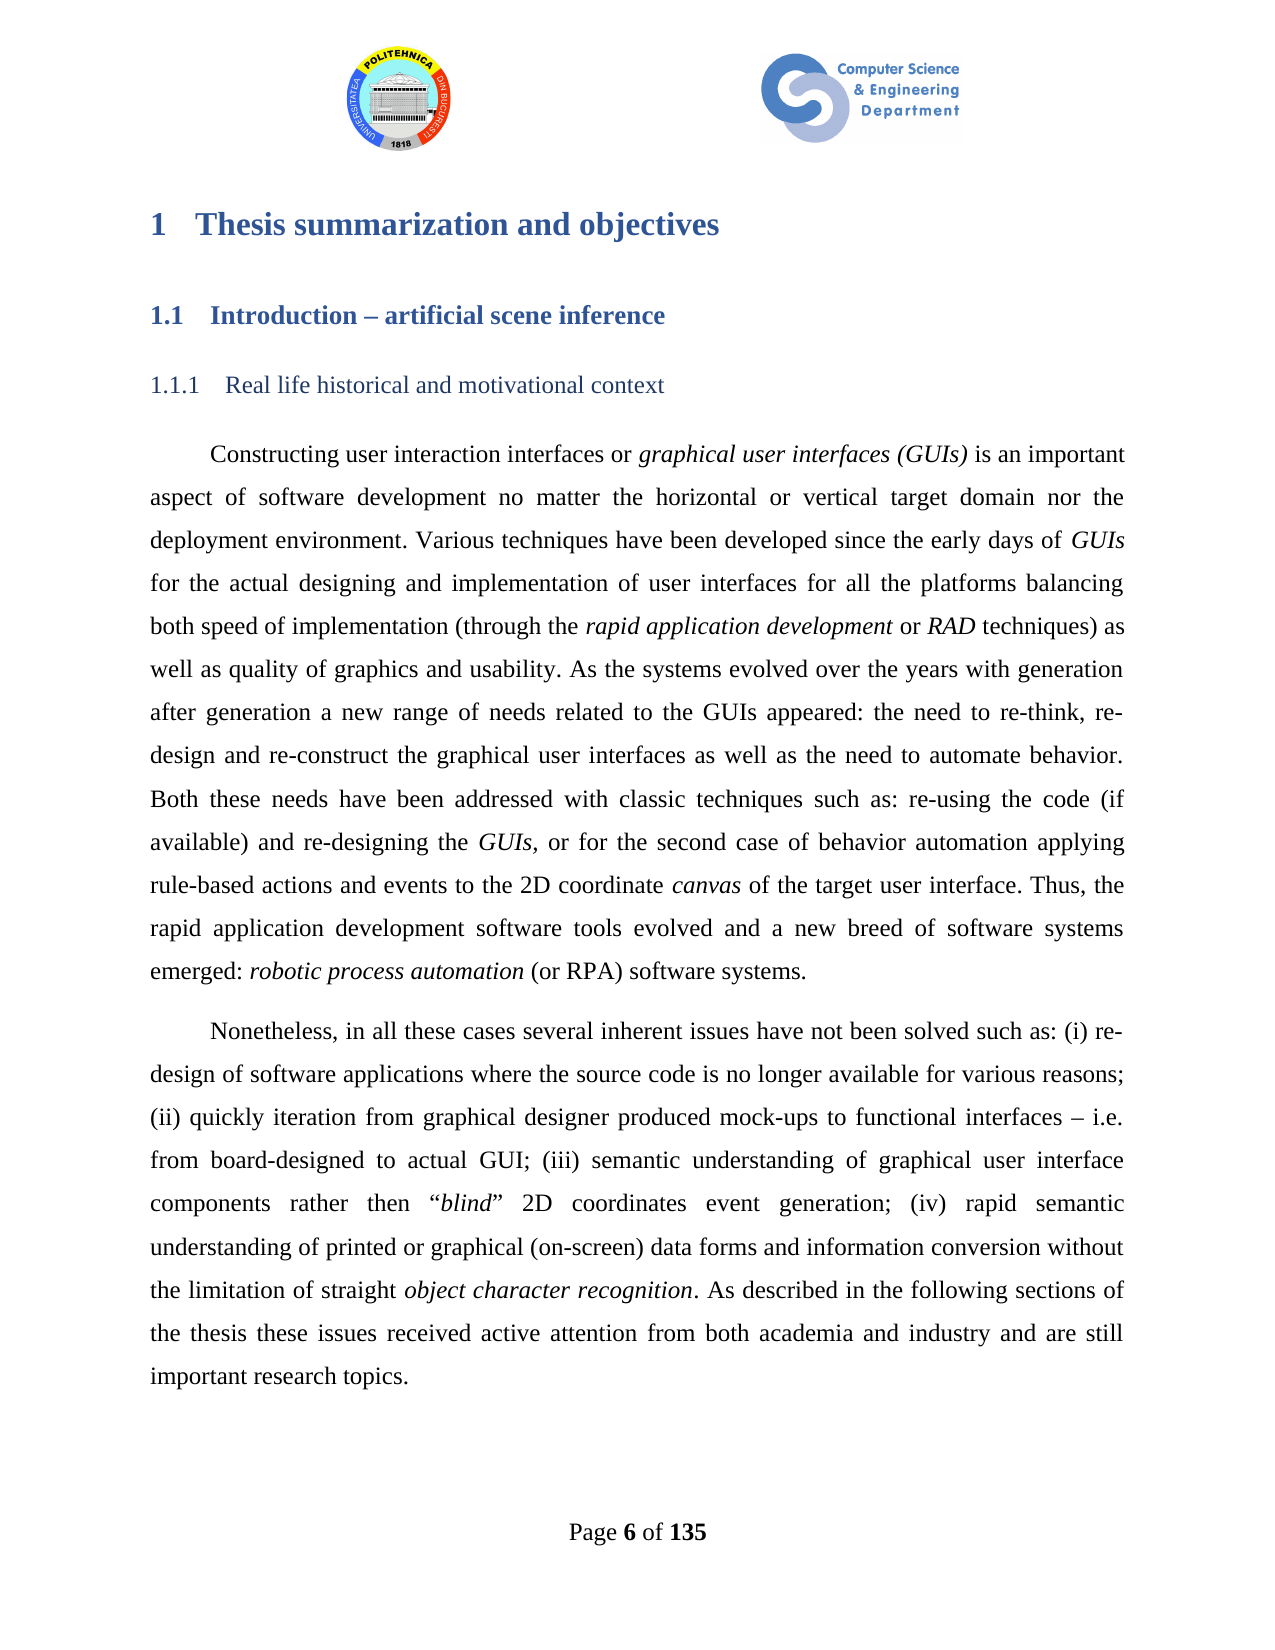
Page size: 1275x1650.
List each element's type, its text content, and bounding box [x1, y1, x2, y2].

subtitle Thesis summarization and objectives [150, 204, 1125, 242]
picture [760, 53, 963, 144]
subtitle Introduction – artificial scene inference [150, 299, 1125, 330]
text Nonetheless, in all these cases several inherent issues have not been solved such as: (i) re-design of software applications where the source code is no longer available for various reasons; (ii) quickly iteration from graphical designer produced mock-ups to functional interfaces – i.e. from board-designed to actual GUI; (iii) semantic understanding of graphical user interface components rather then “blind” 2D coordinates event generation; (iv) rapid semantic understanding of printed or graphical (on-screen) data forms and information conversion without the limitation of straight object character recognition. As described in the following sections of the thesis these issues received active attention from both academia and industry and are still important research topics. [150, 1016, 1125, 1390]
picture [346, 46, 451, 151]
text Constructing user interaction interfaces or graphical user interfaces (GUIs) is an important aspect of software development no matter the horizontal or vertical target domain nor the deployment environment. Various techniques have been developed since the early days of GUIs for the actual designing and implementation of user interfaces for all the platforms balancing both speed of implementation (through the rapid application development or RAD techniques) as well as quality of graphics and usability. As the systems evolved over the years with generation after generation a new range of needs related to the GUIs appeared: the need to re-think, re-design and re-construct the graphical user interfaces as well as the need to automate behavior. Both these needs have been addressed with classic techniques such as: re-using the code (if available) and re-designing the GUIs, or for the second case of behavior automation applying rule-based actions and events to the 2D coordinate canvas of the target user interface. Thus, the rapid application development software tools evolved and a new breed of software systems emerged: robotic process automation (or RPA) software systems. [150, 439, 1125, 985]
subtitle Real life historical and motivational context [150, 371, 1125, 399]
